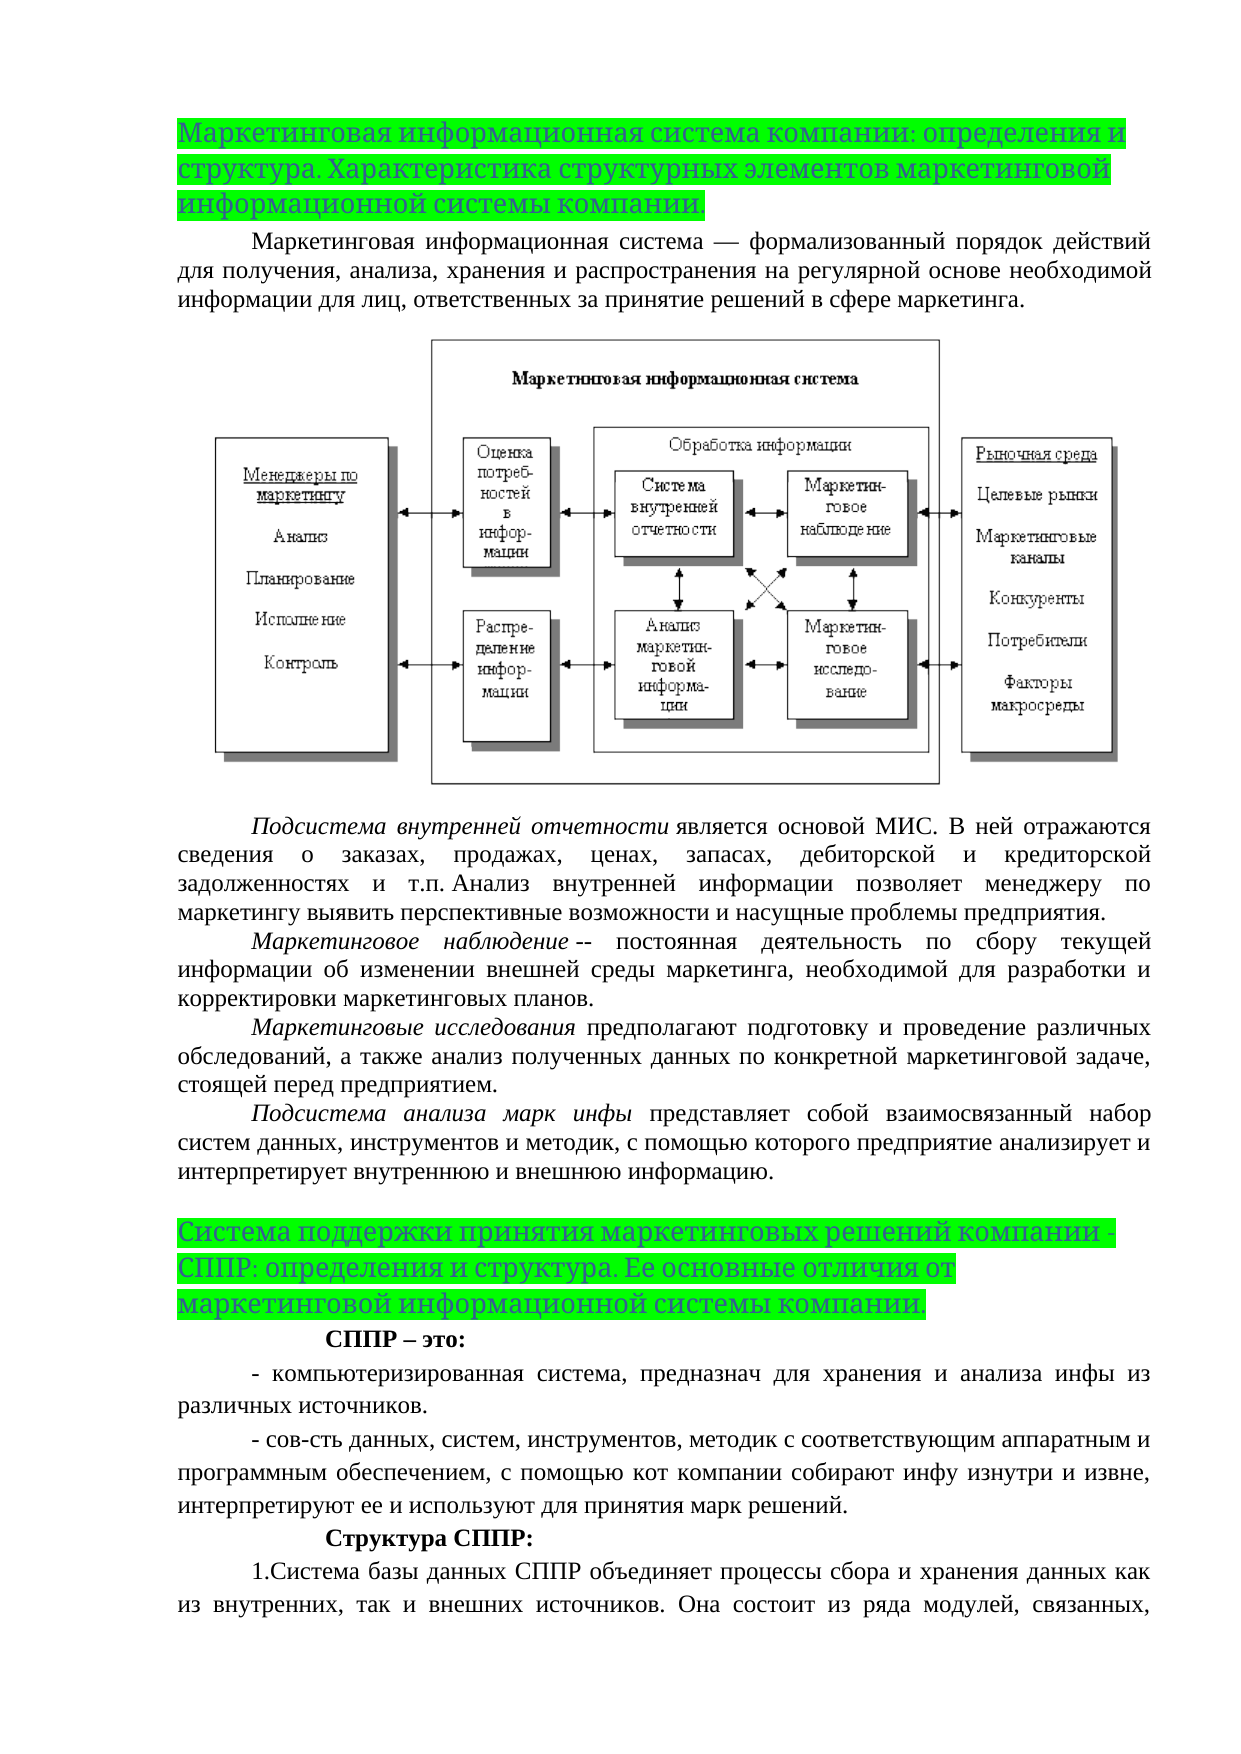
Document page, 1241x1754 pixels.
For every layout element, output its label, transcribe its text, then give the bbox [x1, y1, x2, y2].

text Маркетинговые исследования предполагают подготовку и проведение различных обследований, а также анализ полученных данных по конкретной маркетинговой задаче, стоящей перед предприятием. [177, 1012, 1152, 1098]
subtitle Система поддержки принятия маркетинговых решений компании - СППР: определения и структура. Ее основные отличия от маркетинговой информационной системы компании. [177, 1217, 1152, 1320]
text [177, 1556, 1152, 1617]
list СППР – это: [251, 1324, 1152, 1353]
text Структура СППР: [177, 1523, 1152, 1551]
text Подсистема внутренней отчетности является основой МИС. В ней отражаются сведения о заказах, продажах, ценах, запасах, дебиторской и кредиторской задолженностях и т.п. Анализ внутренней информации позволяет менеджеру по маркетингу выявить перспективные возможности и насущные проблемы предприятия. [177, 811, 1152, 926]
picture [211, 333, 1118, 790]
text Маркетинговая информационная система — формализованный порядок действий для получения, анализа, хранения и распространения на регулярной основе необходимой информации для лиц, ответственных за принятие решений в сфере маркетинга. [177, 225, 1152, 313]
text Подсистема анализа марк инфы представляет собой взаимосвязанный набор систем данных, инструментов и методик, с помощью которого предприятие анализирует и интерпретирует внутреннюю и внешнюю информацию. [177, 1098, 1152, 1184]
subtitle Маркетинговая информационная система компании: определения и структура. Характеристика структурных элементов маркетинговой информационной системы компании. [177, 118, 1152, 221]
list - компьютеризированная система, предназнач для хранения и анализа инфы из различных источников. [177, 1358, 1152, 1419]
text Маркетинговое наблюдение -- постоянная деятельность по сбору текущей информации об изменении внешней среды маркетинга, необходимой для разработки и корректировки маркетинговых планов. [177, 926, 1152, 1012]
list - сов-сть данных, систем, инструментов, методик с соответствующим аппаратным и программным обеспечением, с помощью кот компании собирают инфу изнутри и извне, интерпретируют ее и используют для принятия марк решений. [177, 1424, 1152, 1518]
